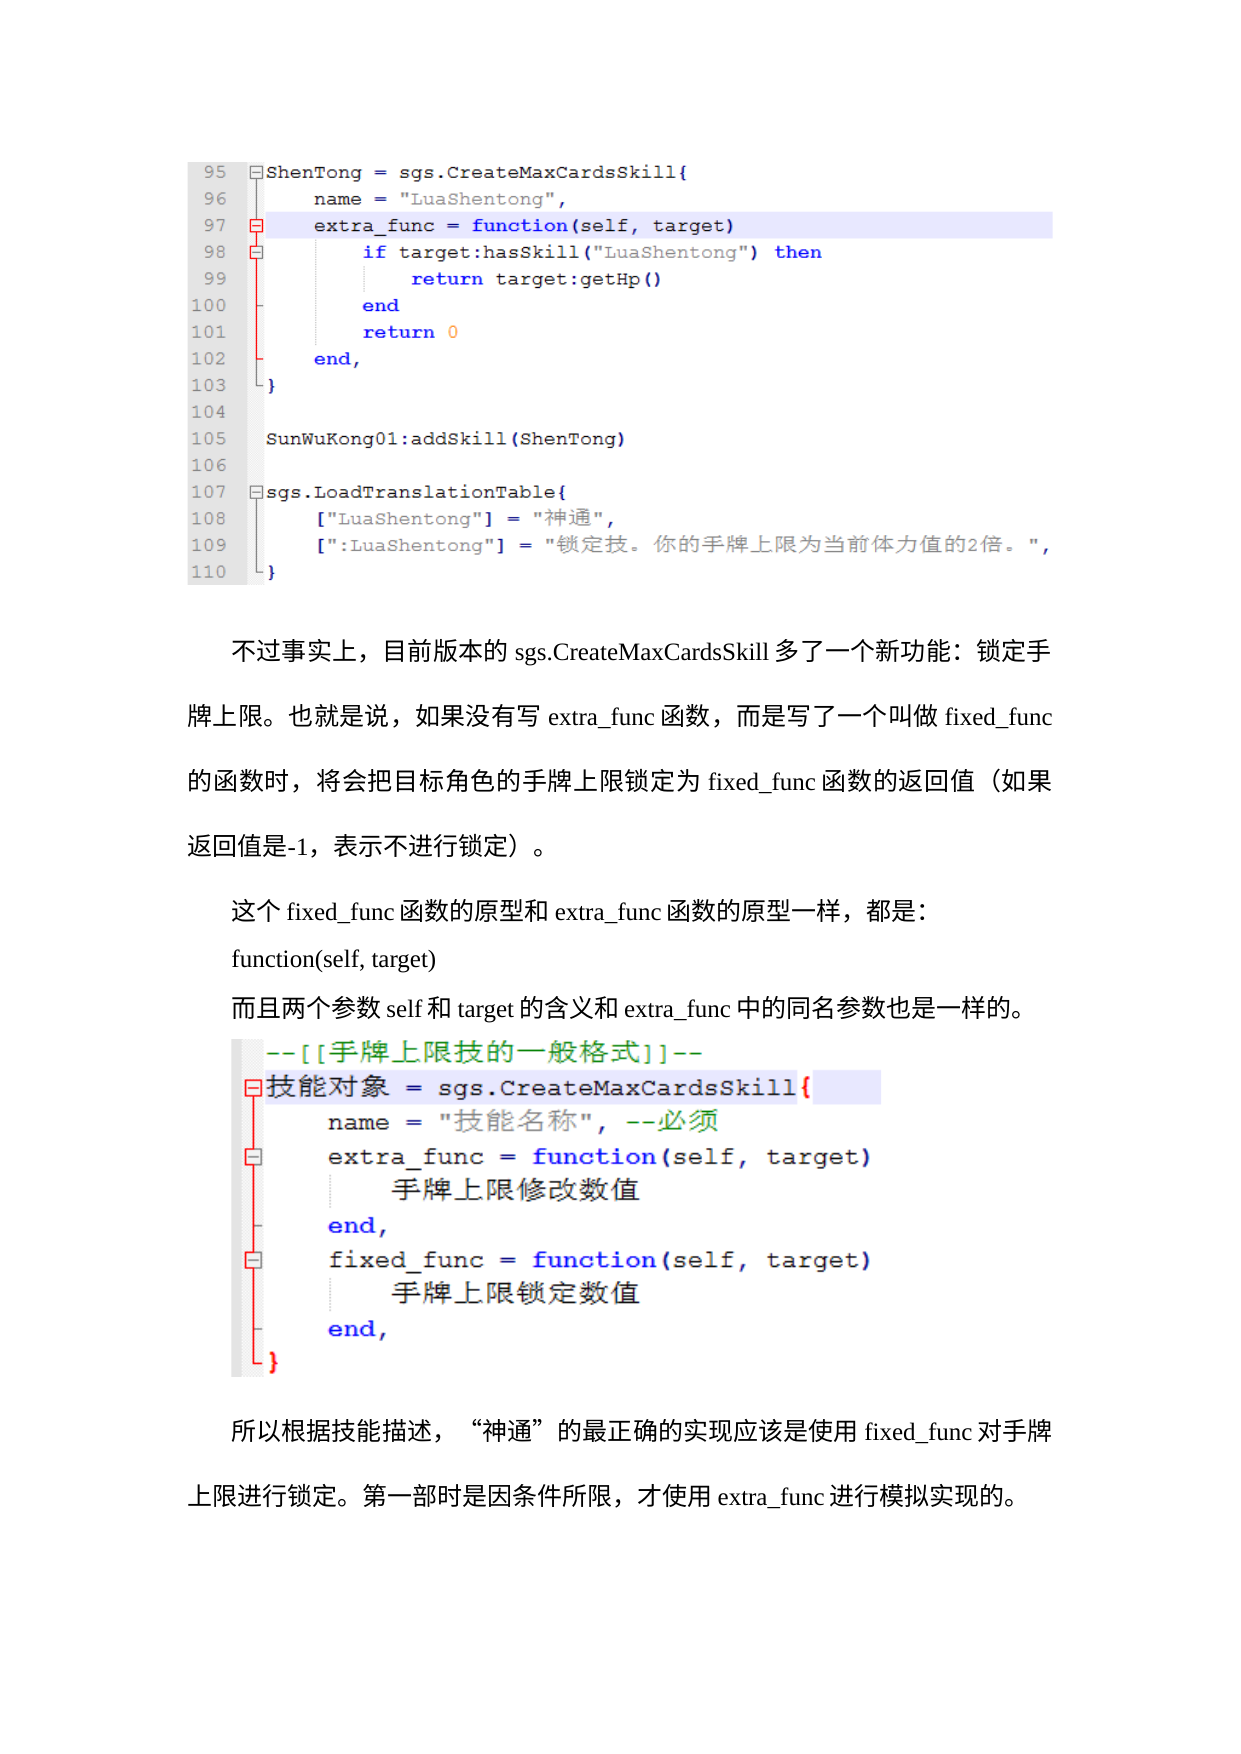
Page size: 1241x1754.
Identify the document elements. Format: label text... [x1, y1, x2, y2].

text function(self, target) [187, 942, 1053, 974]
text 而且两个参数self和target的含义和extra_func中的同名参数也是一样的。 [187, 974, 1053, 1039]
text 不过事实上，目前版本的sgs.CreateMaxCardsSkill多了一个新功能：锁定手牌上限。也就是说，如果没有写extra_func函数，而是写了一个叫做fixed_func的函数时，将会把目标角色的手牌上限锁定为fixed_func函数的返回值（如果返回值是-1，表示不进行锁定）。 [187, 617, 1053, 877]
picture [187, 162, 1053, 585]
picture [231, 1039, 882, 1377]
text 这个fixed_func函数的原型和extra_func函数的原型一样，都是： [187, 877, 1053, 942]
text 所以根据技能描述，“神通”的最正确的实现应该是使用fixed_func对手牌上限进行锁定。第一部时是因条件所限，才使用extra_func进行模拟实现的。 [187, 1397, 1053, 1527]
